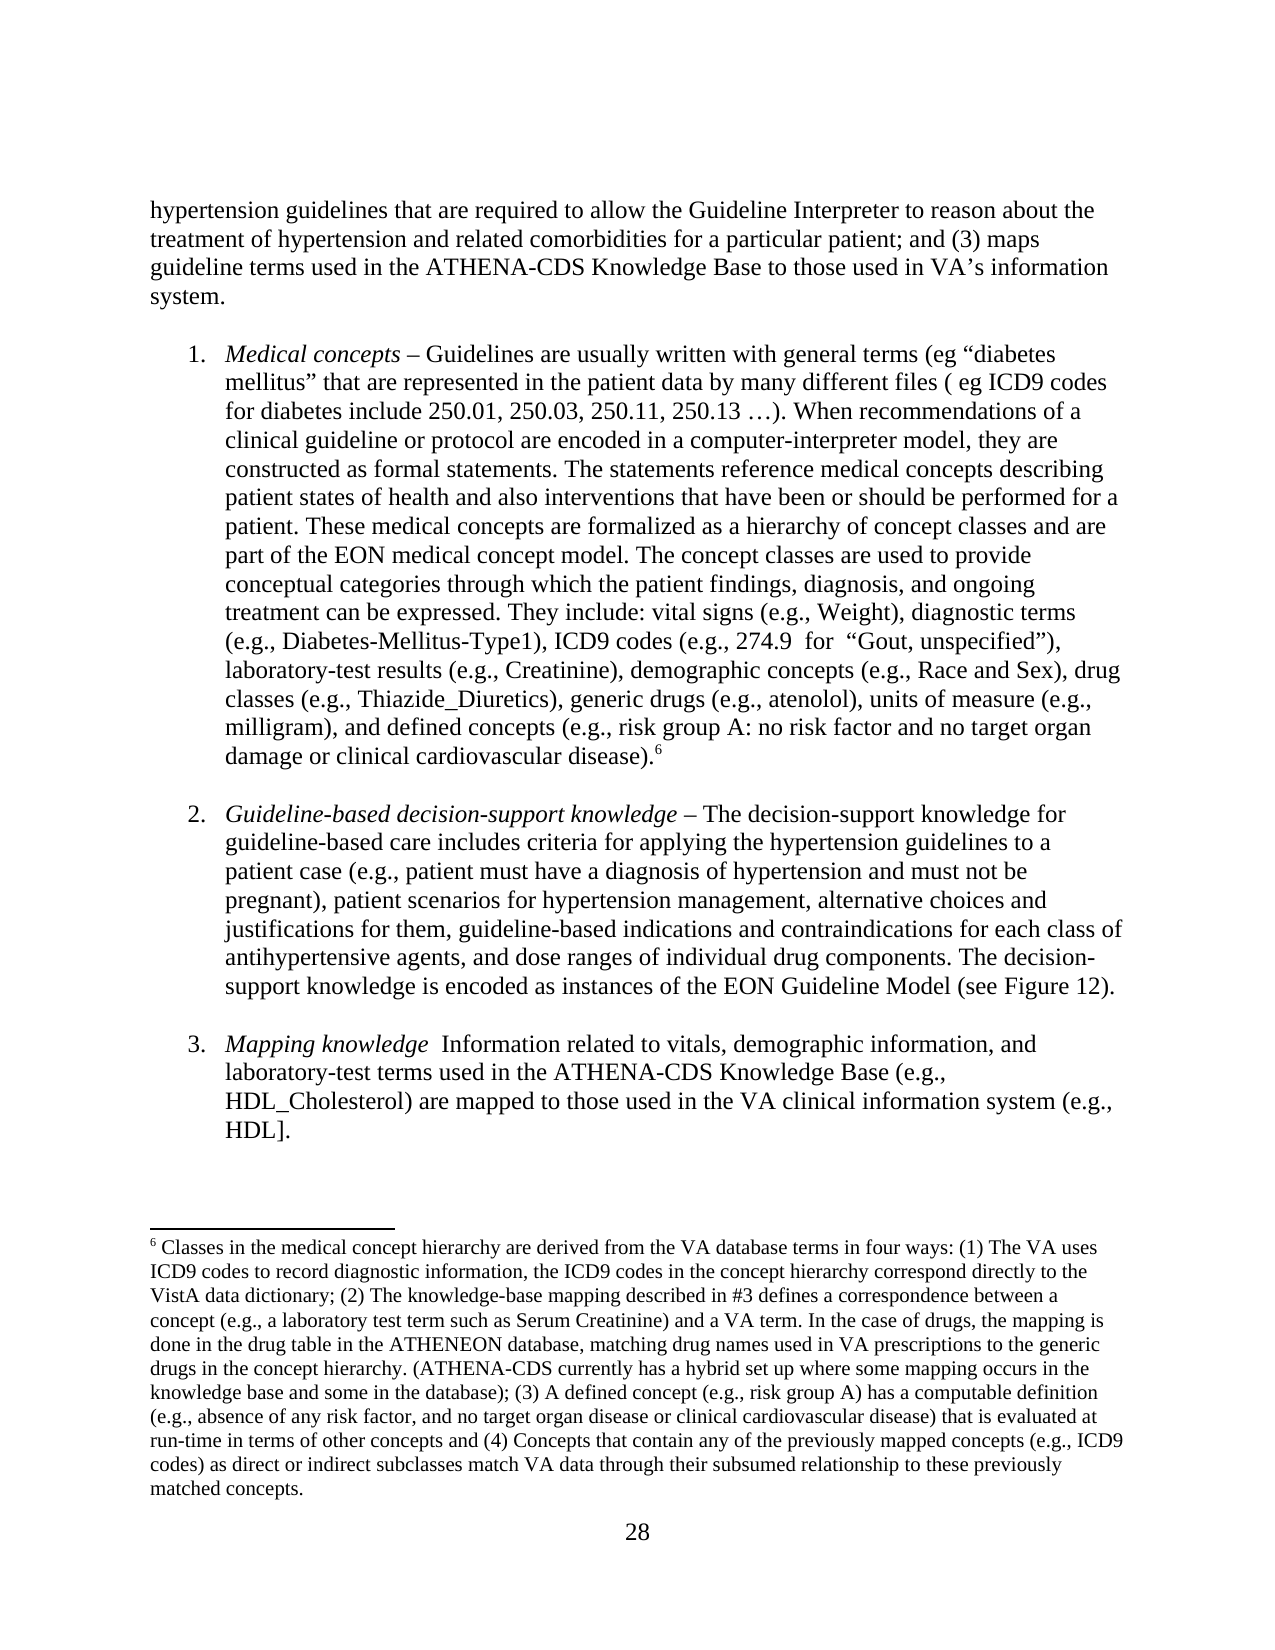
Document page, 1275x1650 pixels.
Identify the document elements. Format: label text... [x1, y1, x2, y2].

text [150, 195, 1125, 310]
list Mapping knowledge Information related to vitals, demographic information, and laboratory-test terms used in the ATHENA-CDS Knowledge Base (e.g., HDL_Cholesterol) are mapped to those used in the VA clinical information system (e.g., HDL]. [187, 1029, 1125, 1144]
list Medical concepts – Guidelines are usually written with general terms (eg “diabetes mellitus” that are represented in the patient data by many different files ( eg ICD9 codes for diabetes include 250.01, 250.03, 250.11, 250.13 …). When recommendations of a clinical guideline or protocol are encoded in a computer-interpreter model, they are constructed as formal statements. The statements reference medical concepts describing patient states of health and also interventions that have been or should be performed for a patient. These medical concepts are formalized as a hierarchy of concept classes and are part of the EON medical concept model. The concept classes are used to provide conceptual categories through which the patient findings, diagnosis, and ongoing treatment can be expressed. They include: vital signs (e.g., Weight), diagnostic terms (e.g., Diabetes-Mellitus-Type1), ICD9 codes (e.g., 274.9 for “Gout, unspecified”), laboratory-test results (e.g., Creatinine), demographic concepts (e.g., Race and Sex), drug classes (e.g., Thiazide_Diuretics), generic drugs (e.g., atenolol), units of measure (e.g., milligram), and defined concepts (e.g., risk group A: no risk factor and no target organ damage or clinical cardiovascular disease). [187, 339, 1125, 799]
list Guideline-based decision-support knowledge – The decision-support knowledge for guideline-based care includes criteria for applying the hypertension guidelines to a patient case (e.g., patient must have a diagnosis of hypertension and must not be pregnant), patient scenarios for hypertension management, alternative choices and justifications for them, guideline-based indications and contraindications for each class of antihypertensive agents, and dose ranges of individual drug components. The decision-support knowledge is encoded as instances of the EON Guideline Model (see Figure 12). [187, 799, 1125, 1000]
